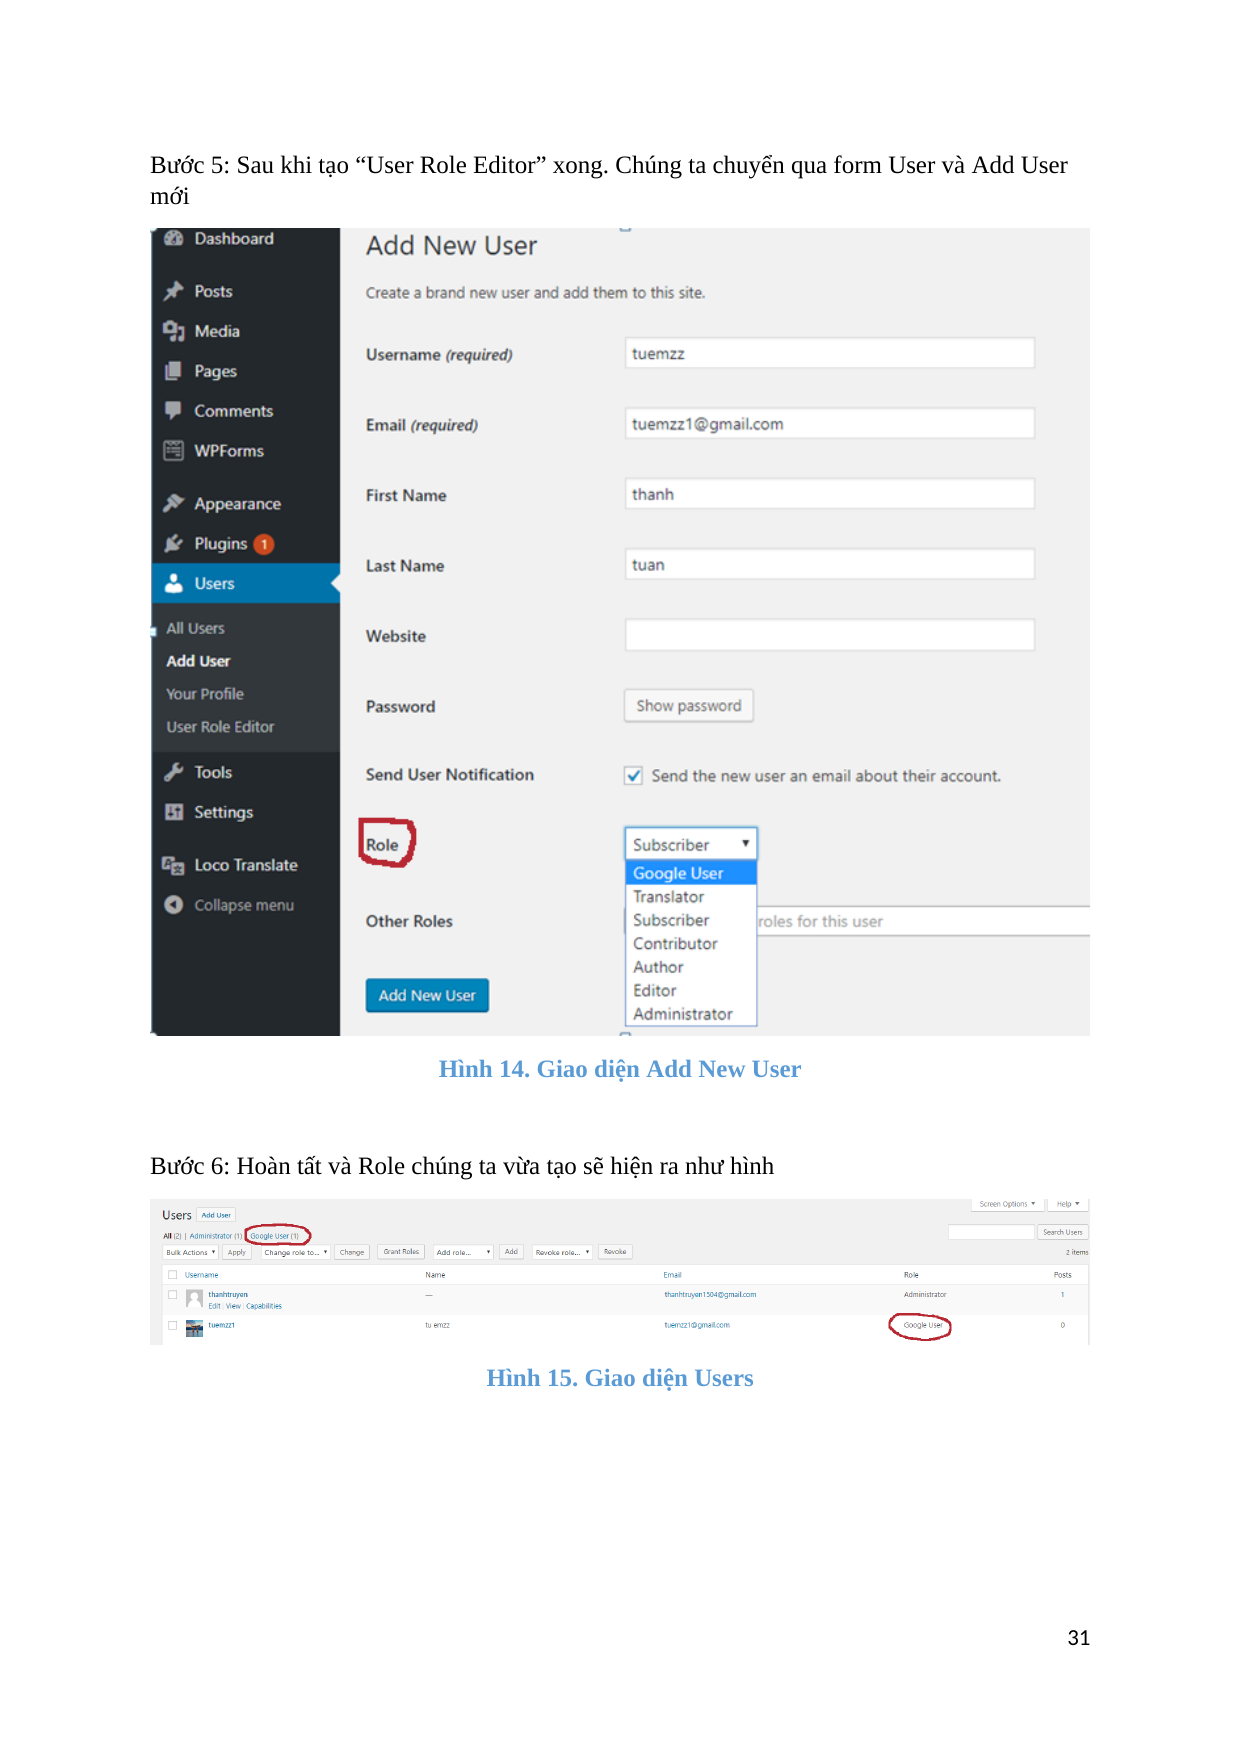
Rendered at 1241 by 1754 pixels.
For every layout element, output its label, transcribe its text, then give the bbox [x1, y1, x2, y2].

picture [150, 1199, 1091, 1345]
text Bước 6: Hoàn tất và Role chúng ta vừa tạo sẽ hiện ra như hình [150, 1151, 1090, 1180]
text Bước 5: Sau khi tạo “User Role Editor” xong. Chúng ta chuyển qua form User và Add User mới [150, 150, 1090, 210]
picture [150, 228, 1091, 1036]
